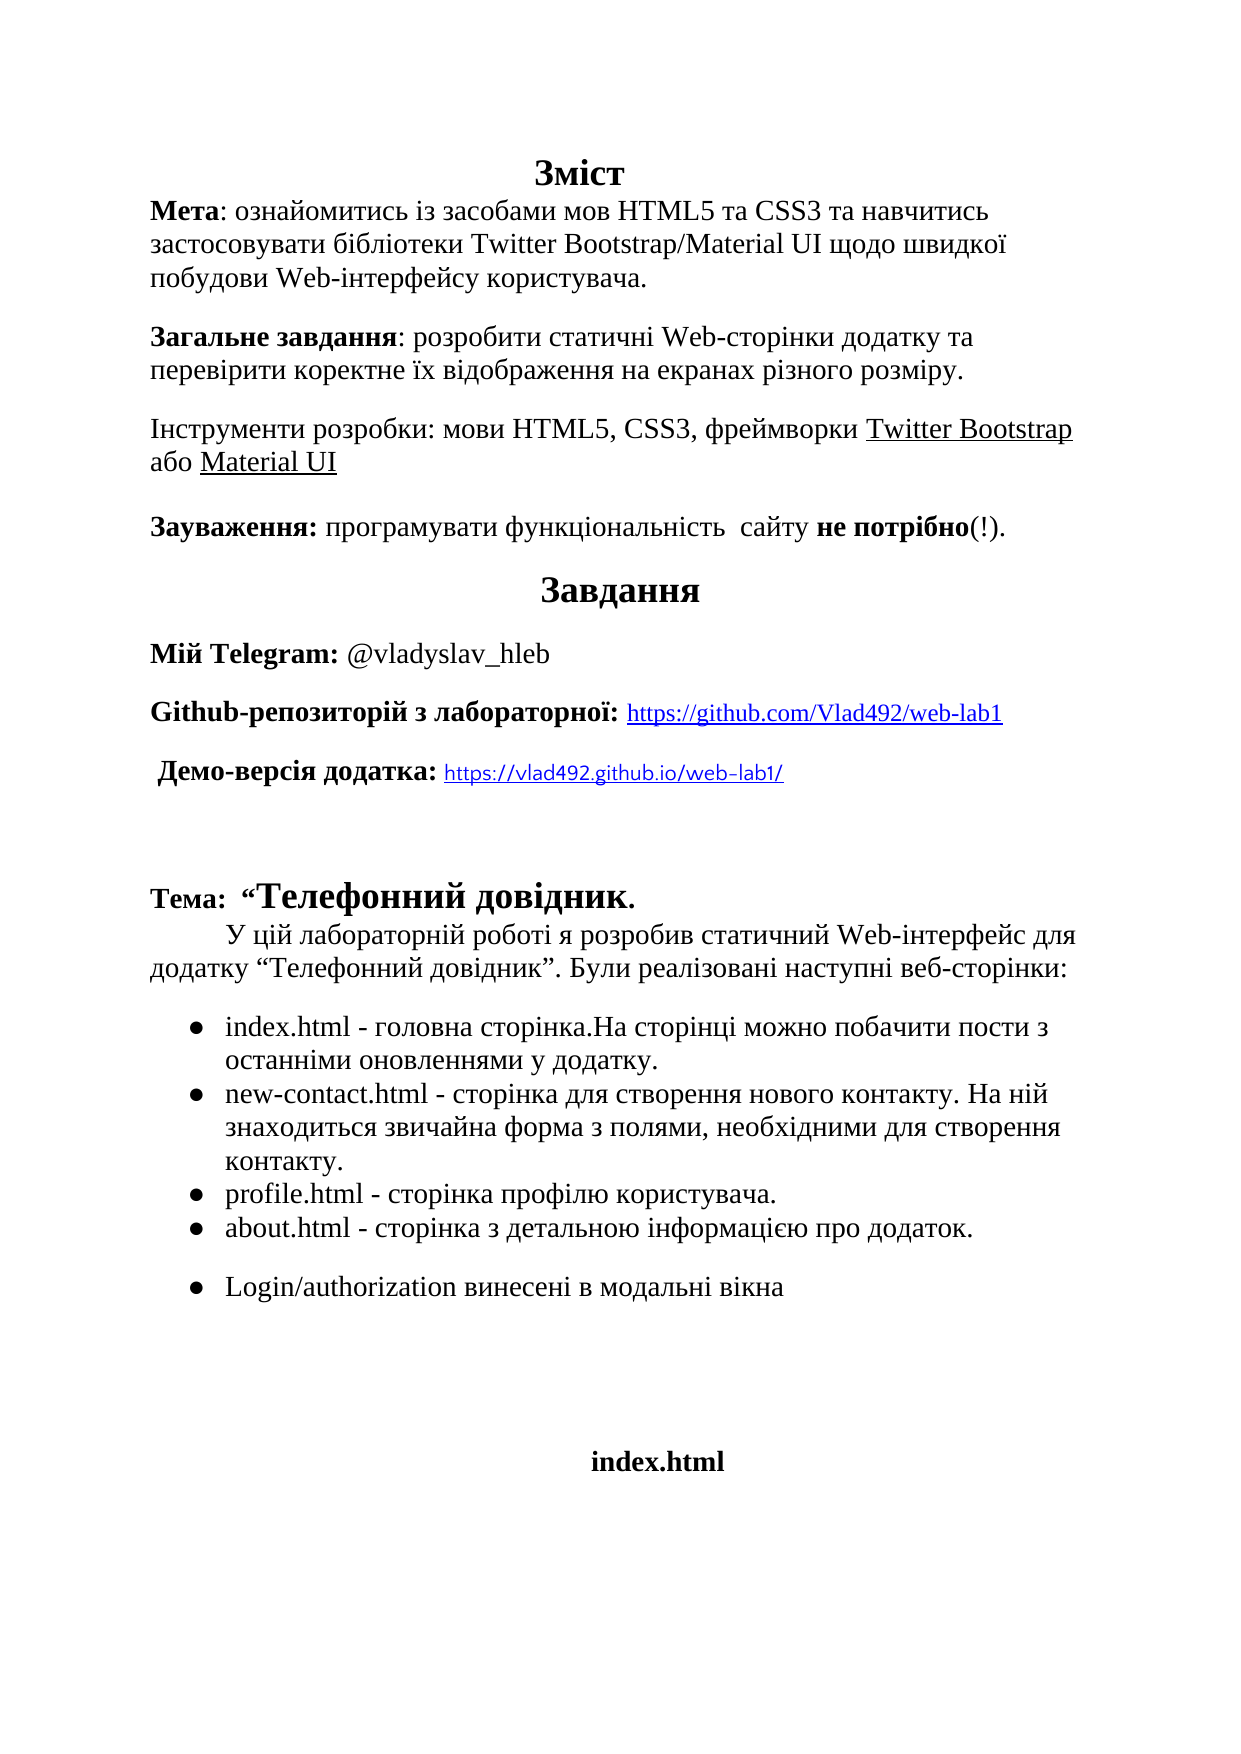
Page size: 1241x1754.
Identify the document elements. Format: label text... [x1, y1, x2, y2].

list about.html - сторінка з детальною інформацією про додаток. [187, 1210, 1090, 1244]
text Зміст Мета: ознайомитись із засобами мов HTML5 та CSS3 та навчитись застосовувати бібліотеки Twitter Bootstrap/Material UI щодо швидкої побудови Web-інтерфейсу користувача. [150, 150, 1090, 294]
list new-contact.html - сторінка для створення нового контакту. На ній знаходиться звичайна форма з полями, необхідними для створення контакту. [187, 1076, 1090, 1177]
list index.html - головна сторінка.На сторінці можно побачити пости з останніми оновленнями у додатку. [187, 1009, 1090, 1076]
text Github-репозиторій з лабораторної: https://github.com/Vlad492/web-lab1 [150, 694, 1090, 728]
text index.html [225, 1444, 1090, 1478]
text Мій Telegram: @vladyslav_hleb [150, 636, 1090, 669]
text Інструменти розробки: мови HTML5, CSS3, фреймворки Twitter Bootstrap або Material UI Зауваження: програмувати функціональність сайту не потрібно(!). [150, 411, 1090, 543]
text Тема: “Телефонний довідник. У цій лабораторній роботі я розробив статичний Web-інтерфейс для додатку “Телефонний довідник”. Були реалізовані наступні веб-сторінки: [150, 874, 1090, 984]
text Загальне завдання: розробити статичні Web-сторінки додатку та перевірити коректне їх відображення на екранах різного розміру. [150, 319, 1090, 386]
text Демо-версія додатка: https://vlad492.github.io/web-lab1/ [150, 753, 1090, 786]
text Завдання [150, 568, 1090, 611]
list profile.html - сторінка профілю користувача. [187, 1177, 1090, 1210]
list Login/authorization винесені в модальні вікна [187, 1269, 1090, 1302]
